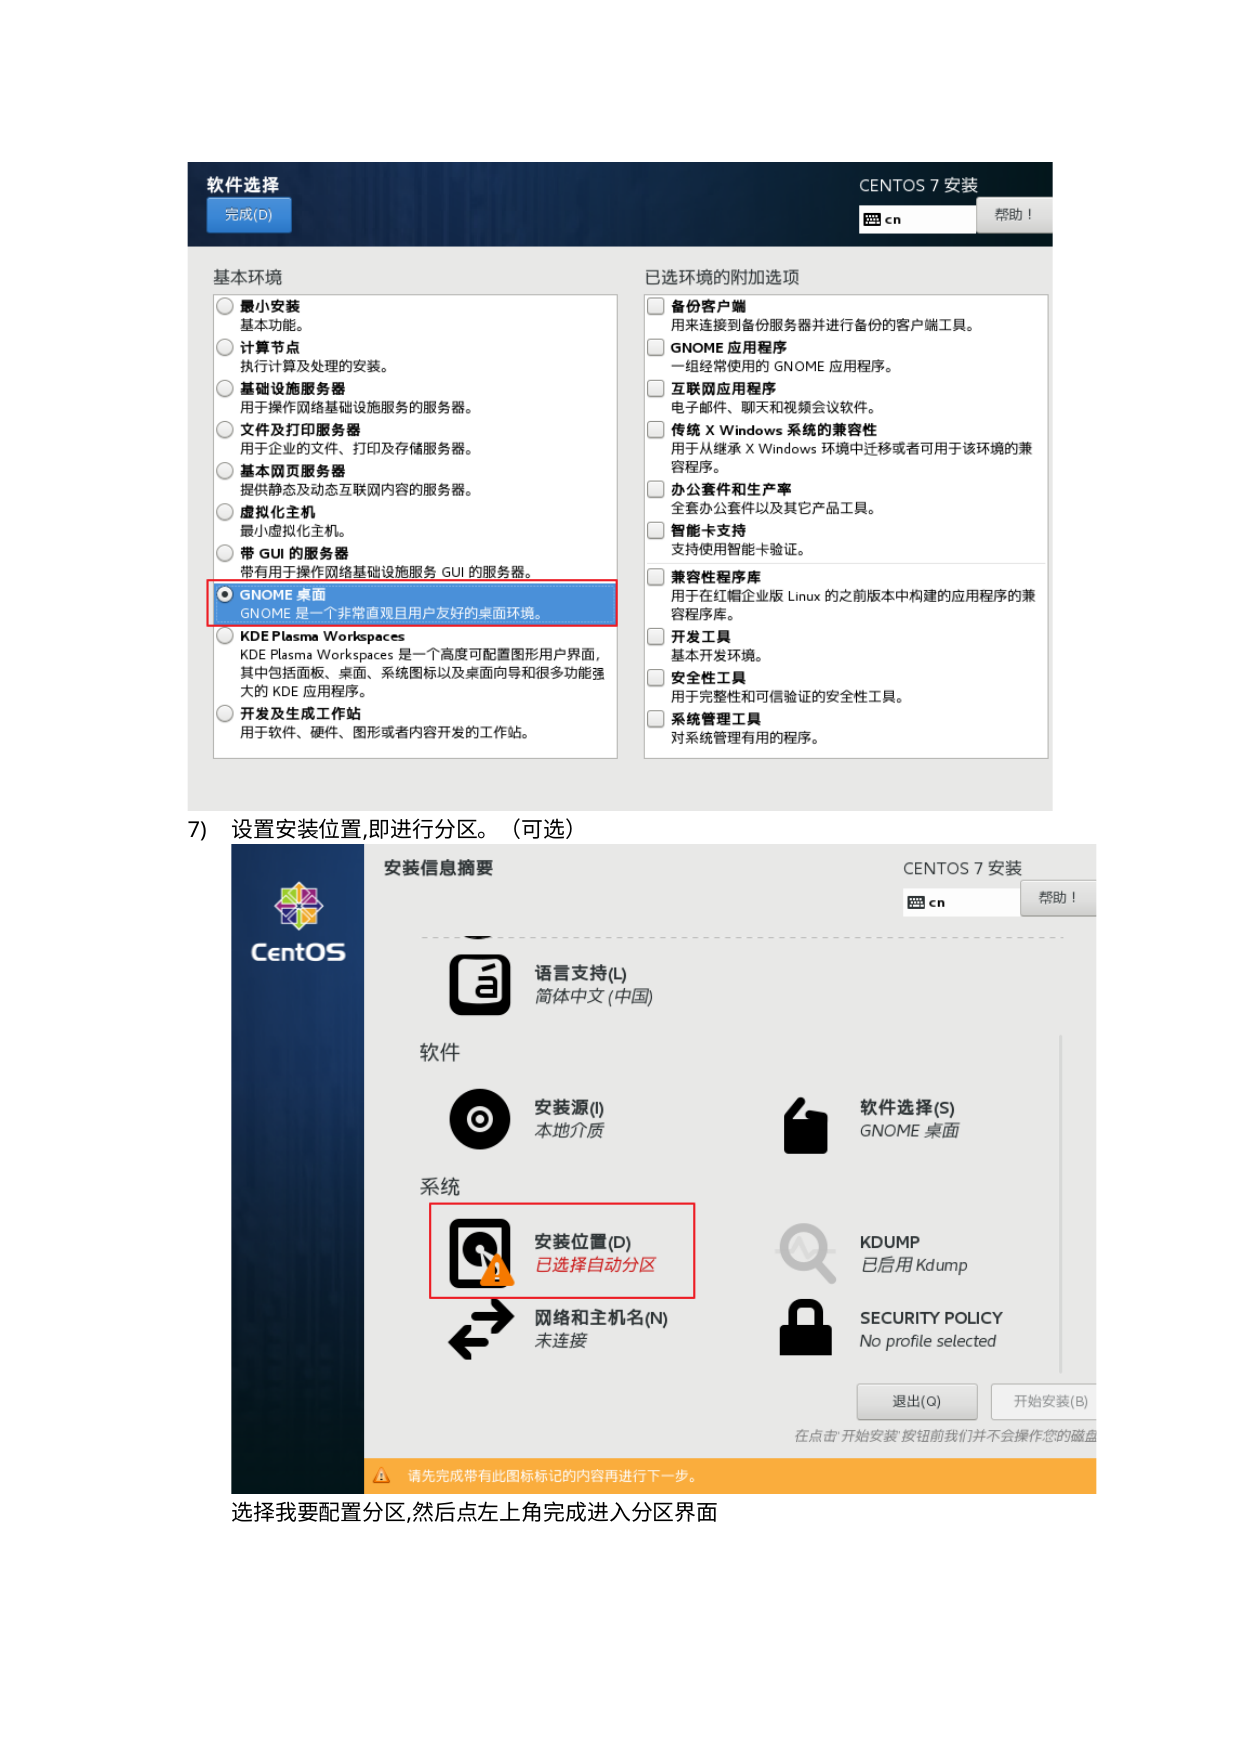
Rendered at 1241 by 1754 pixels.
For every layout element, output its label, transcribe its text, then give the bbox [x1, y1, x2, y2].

list 设置安装位置,即进行分区。（可选） [187, 812, 1053, 844]
picture [231, 844, 1097, 1494]
list 选择我要配置分区,然后点左上角完成进入分区界面 [231, 1494, 1053, 1527]
picture [187, 162, 1053, 811]
